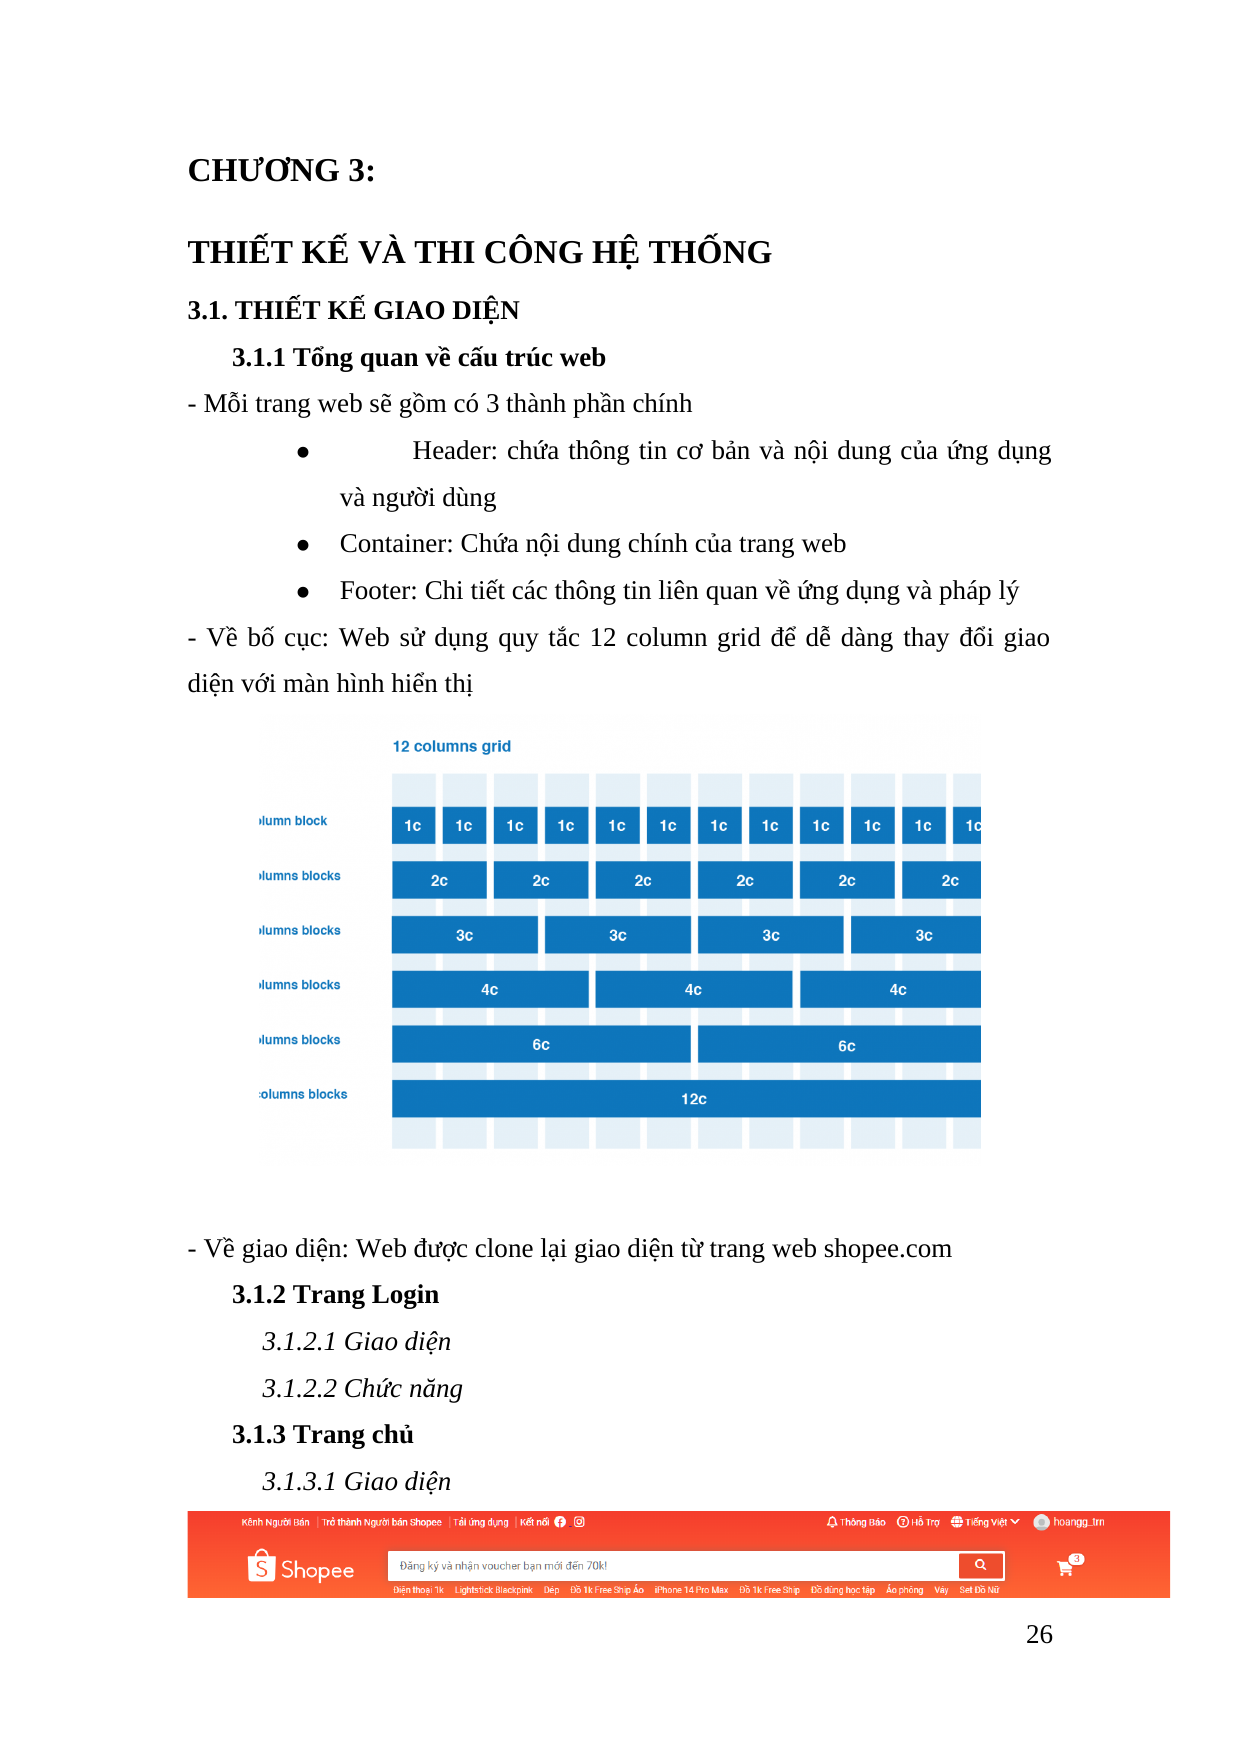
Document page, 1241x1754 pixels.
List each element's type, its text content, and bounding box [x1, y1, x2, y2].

subtitle THIẾT KẾ VÀ THI CÔNG HỆ THỐNG [187, 232, 1053, 271]
picture [187, 1511, 1171, 1598]
picture [259, 714, 981, 1166]
text 3.1.2 Trang Login [187, 1278, 1053, 1309]
subtitle 3.1. THIẾT KẾ GIAO DIỆN [187, 294, 1053, 325]
text 3.1.2.1 Giao diện [187, 1325, 1053, 1356]
list Container: Chứa nội dung chính của trang web [296, 527, 1053, 559]
list - Về bố cục: Web sử dụng quy tắc 12 column grid để dễ dàng thay đổi giao diện với màn hình hiển thị [187, 621, 1053, 699]
text 3.1.1 Tổng quan về cấu trúc web [187, 341, 1053, 372]
list Header: chứa thông tin cơ bản và nội dung của ứng dụng và người dùng [296, 434, 1053, 512]
text 3.1.3.1 Giao diện [187, 1465, 1053, 1496]
list Footer: Chi tiết các thông tin liên quan về ứng dụng và pháp lý [296, 574, 1053, 605]
subtitle CHƯƠNG 3: [187, 150, 1053, 188]
text 3.1.3 Trang chủ [187, 1418, 1053, 1449]
text 3.1.2.2 Chức năng [187, 1372, 1053, 1403]
text - Mỗi trang web sẽ gồm có 3 thành phần chính [187, 387, 1053, 419]
list - Về giao diện: Web được clone lại giao diện từ trang web shopee.com [187, 1232, 1053, 1263]
